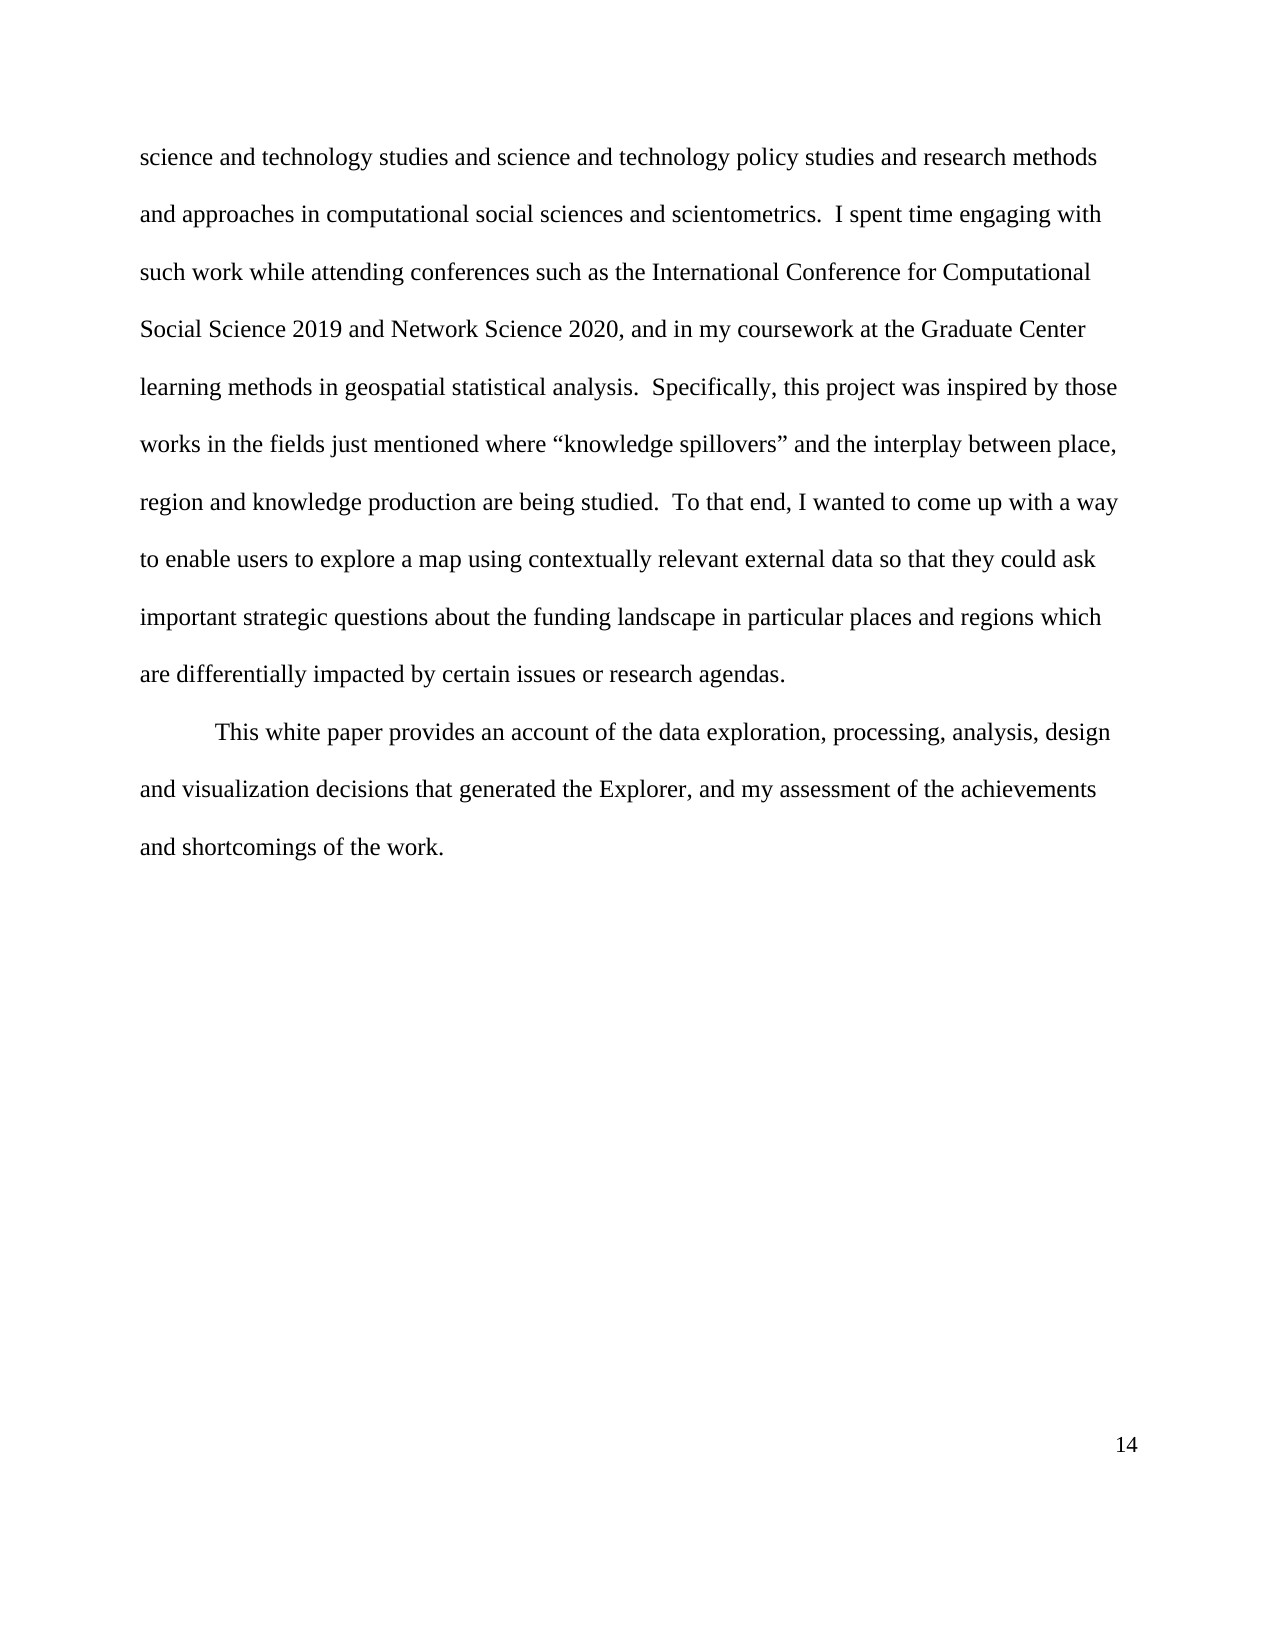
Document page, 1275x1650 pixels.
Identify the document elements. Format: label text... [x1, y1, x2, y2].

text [139, 142, 1137, 688]
text This white paper provides an account of the data exploration, processing, analysis, design and visualization decisions that generated the Explorer, and my assessment of the achievements and shortcomings of the work. [139, 717, 1137, 860]
